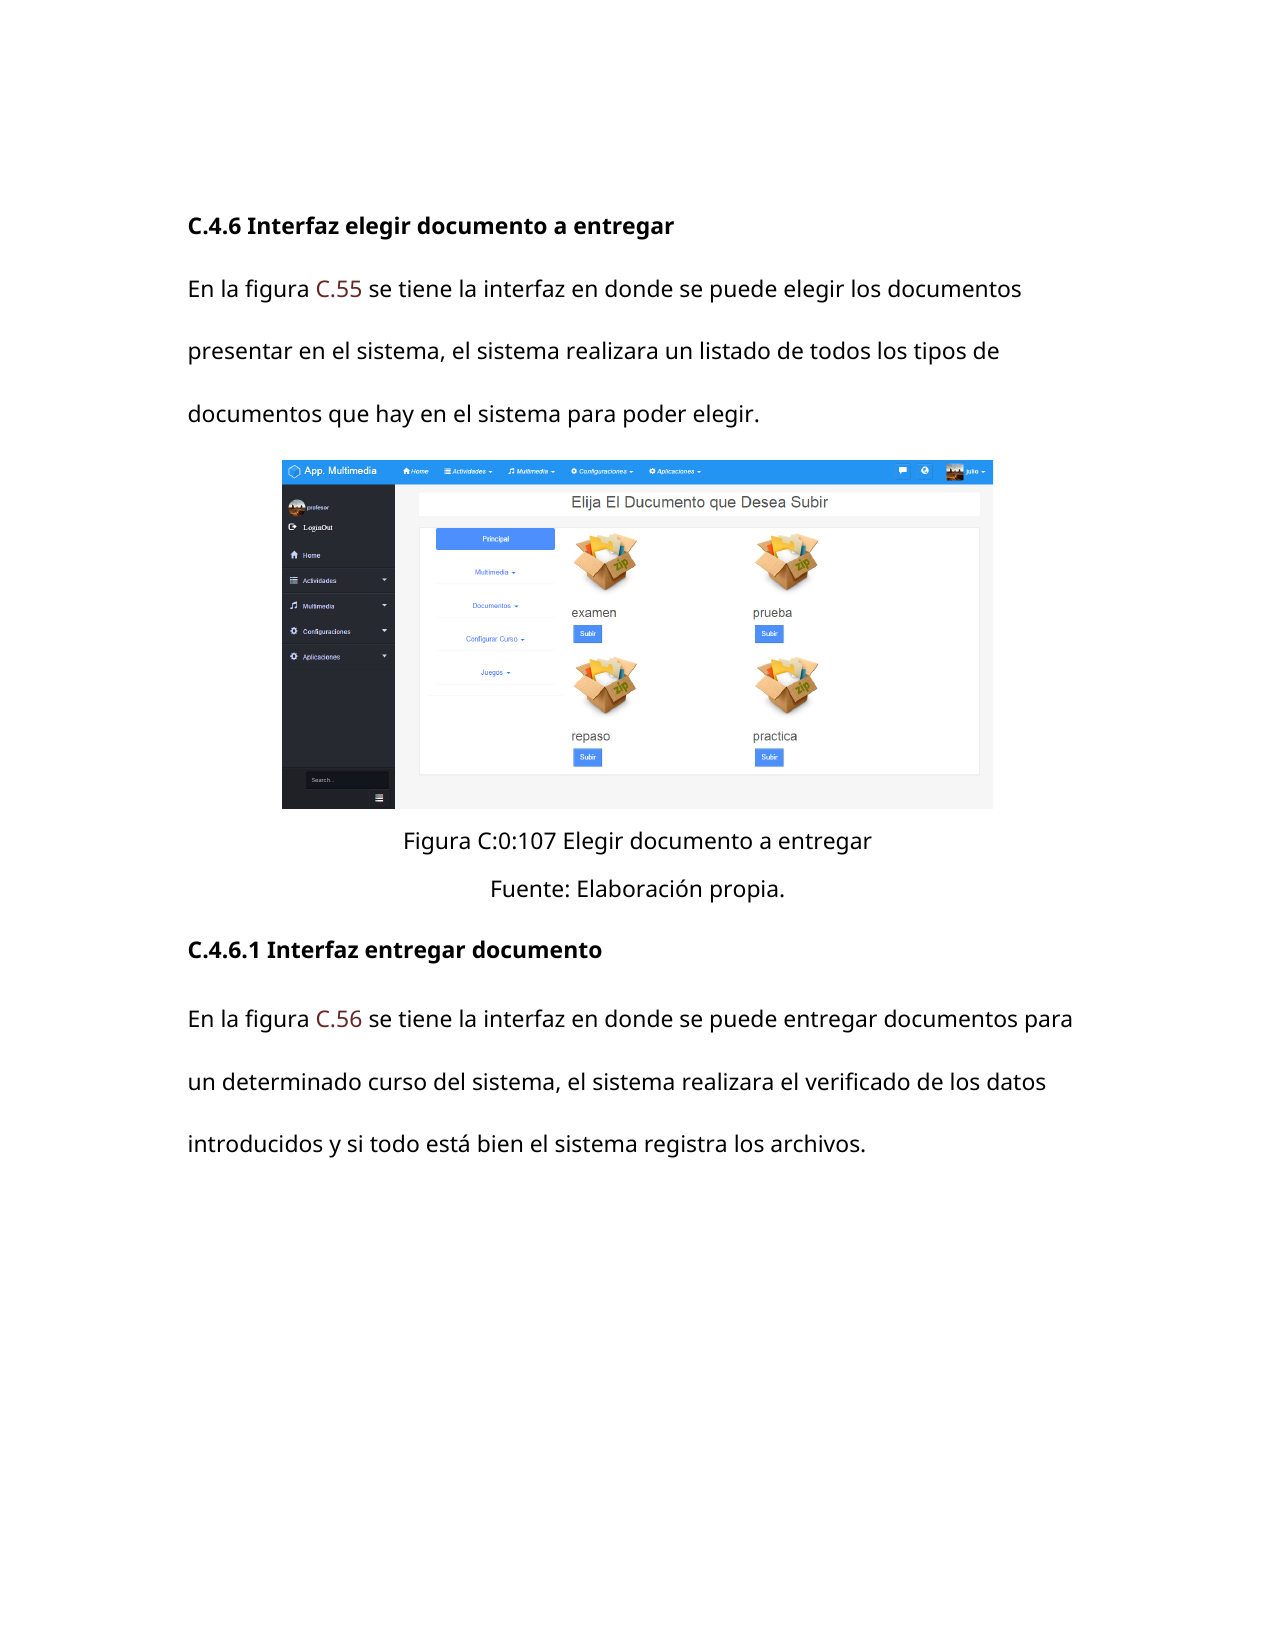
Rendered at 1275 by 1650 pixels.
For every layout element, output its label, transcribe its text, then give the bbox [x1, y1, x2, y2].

text En la figura C.56 se tiene la interfaz en donde se puede entregar documentos para un determinado curso del sistema, el sistema realizara el verificado de los datos introducidos y si todo está bien el sistema registra los archivos. [187, 1003, 1087, 1159]
text Fuente: Elaboración propia. [187, 873, 1087, 904]
subtitle C.4.6.1 Interfaz entregar documento [187, 934, 1087, 965]
subtitle C.4.6 Interfaz elegir documento a entregar [187, 210, 1087, 241]
text En la figura C.55 se tiene la interfaz en donde se puede elegir los documentos presentar en el sistema, el sistema realizara un listado de todos los tipos de documentos que hay en el sistema para poder elegir. [187, 272, 1087, 429]
